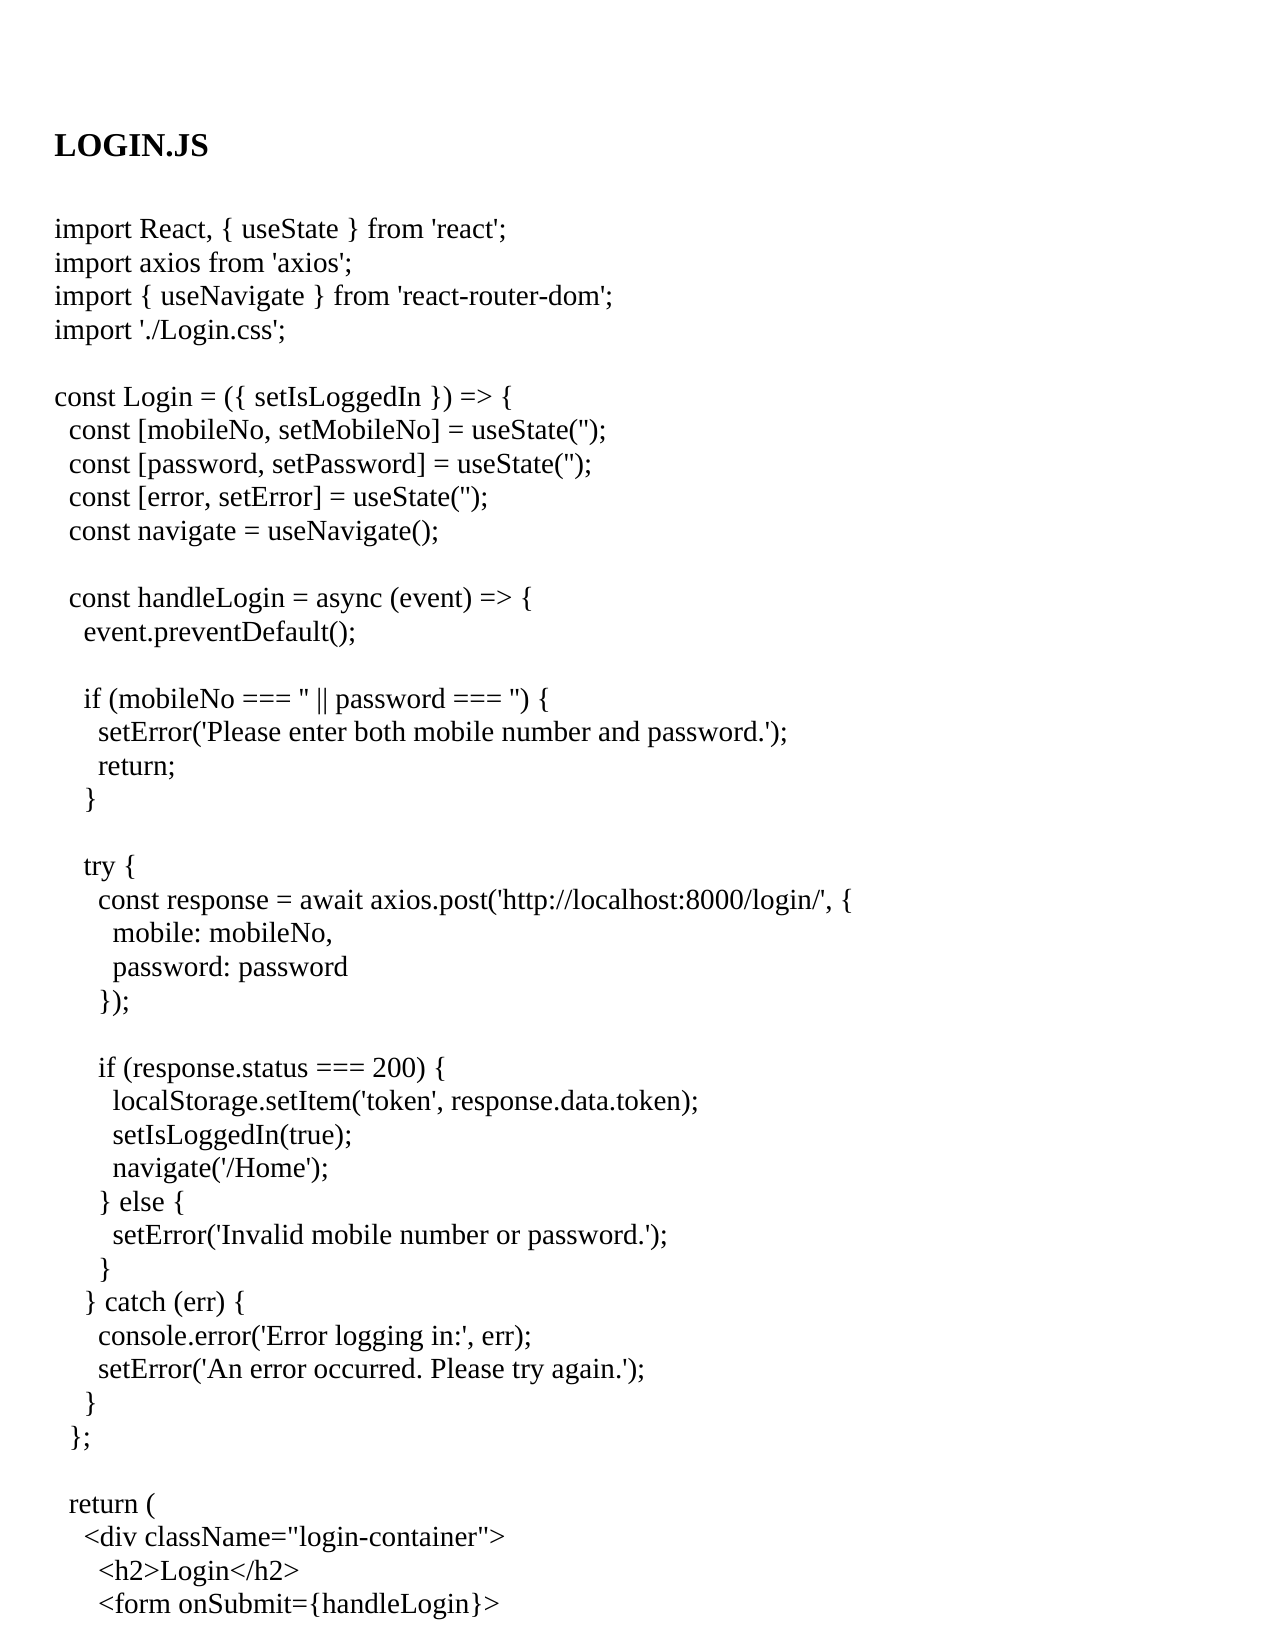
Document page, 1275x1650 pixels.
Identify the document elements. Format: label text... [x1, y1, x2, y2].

text import './Login.css'; [54, 312, 1227, 345]
text setIsLoggedIn(true); [54, 1117, 1227, 1150]
text console.error('Error logging in:', err); [54, 1318, 1227, 1352]
text <div className="login-container"> [54, 1519, 1227, 1553]
text const [error, setError] = useState(''); [54, 479, 1227, 513]
text <form onSubmit={handleLogin}> [54, 1586, 1227, 1620]
text setError('An error occurred. Please try again.'); [54, 1352, 1227, 1385]
text import React, { useState } from 'react'; [54, 211, 1227, 245]
text return; [54, 748, 1227, 781]
text } [54, 781, 1227, 815]
text const response = await axios.post('http://localhost:8000/login/', { [54, 882, 1227, 916]
text navigate('/Home'); [54, 1150, 1227, 1184]
text try { [54, 848, 1227, 882]
text const [mobileNo, setMobileNo] = useState(''); [54, 412, 1227, 446]
text mobile: mobileNo, [54, 916, 1227, 949]
text } [54, 1251, 1227, 1284]
text setError('Please enter both mobile number and password.'); [54, 714, 1227, 748]
text } catch (err) { [54, 1284, 1227, 1318]
text return ( [54, 1486, 1227, 1519]
text setError('Invalid mobile number or password.'); [54, 1217, 1227, 1251]
text } else { [54, 1184, 1227, 1217]
text } [54, 1385, 1227, 1419]
text const [password, setPassword] = useState(''); [54, 446, 1227, 479]
text }; [54, 1419, 1227, 1452]
text <h2>Login</h2> [54, 1553, 1227, 1586]
text if (response.status === 200) { [54, 1050, 1227, 1083]
text }); [54, 983, 1227, 1016]
text import axios from 'axios'; [54, 245, 1227, 278]
text if (mobileNo === '' || password === '') { [54, 681, 1227, 714]
text const Login = ({ setIsLoggedIn }) => { [54, 379, 1227, 412]
text import { useNavigate } from 'react-router-dom'; [54, 278, 1227, 312]
text const navigate = useNavigate(); [54, 513, 1227, 547]
text LOGIN.JS [54, 125, 1227, 163]
text password: password [54, 949, 1227, 983]
text event.preventDefault(); [54, 614, 1227, 647]
text localStorage.setItem('token', response.data.token); [54, 1083, 1227, 1117]
text const handleLogin = async (event) => { [54, 580, 1227, 614]
